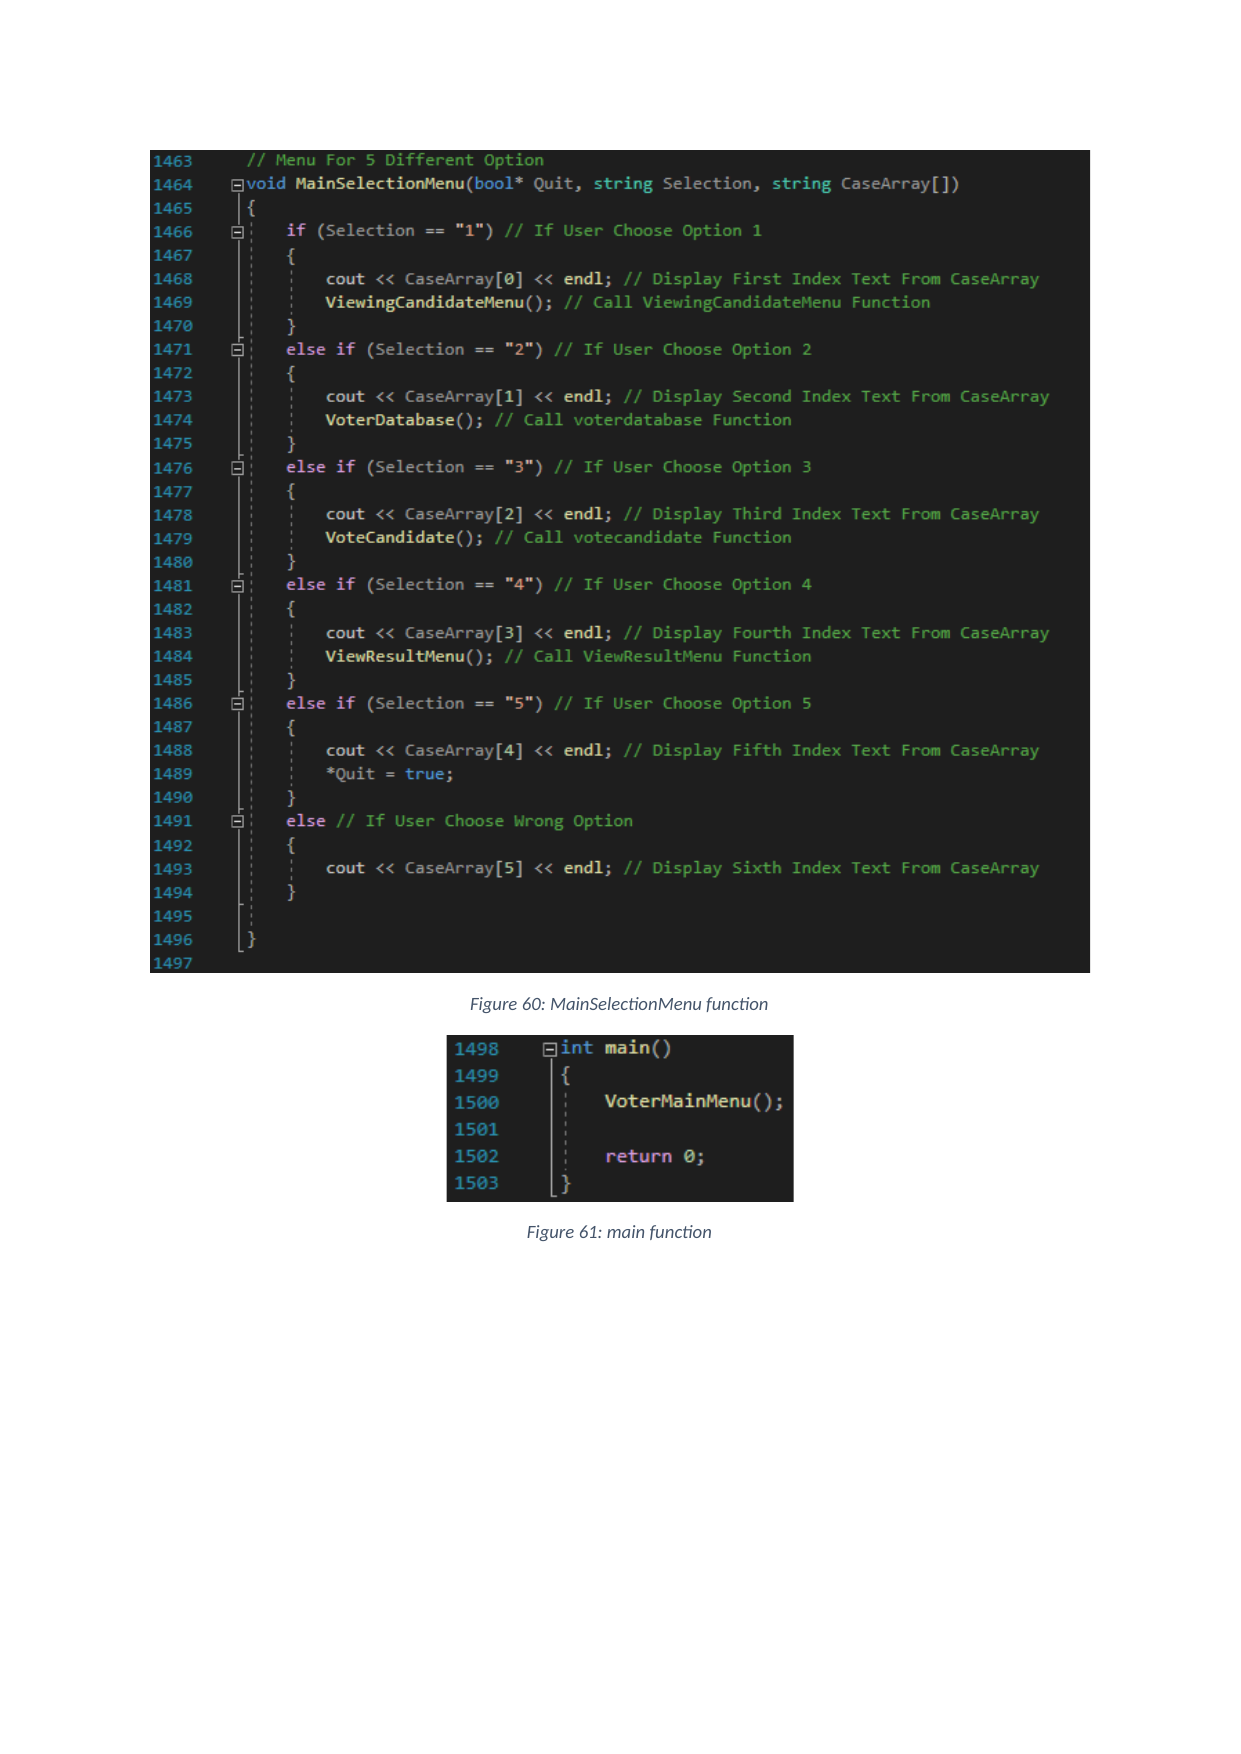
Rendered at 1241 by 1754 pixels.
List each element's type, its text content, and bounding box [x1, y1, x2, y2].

picture [446, 1035, 794, 1202]
text Figure 61: main function [150, 1220, 1090, 1243]
text Figure 60: MainSelectionMenu function [150, 992, 1090, 1015]
picture [150, 150, 1091, 973]
